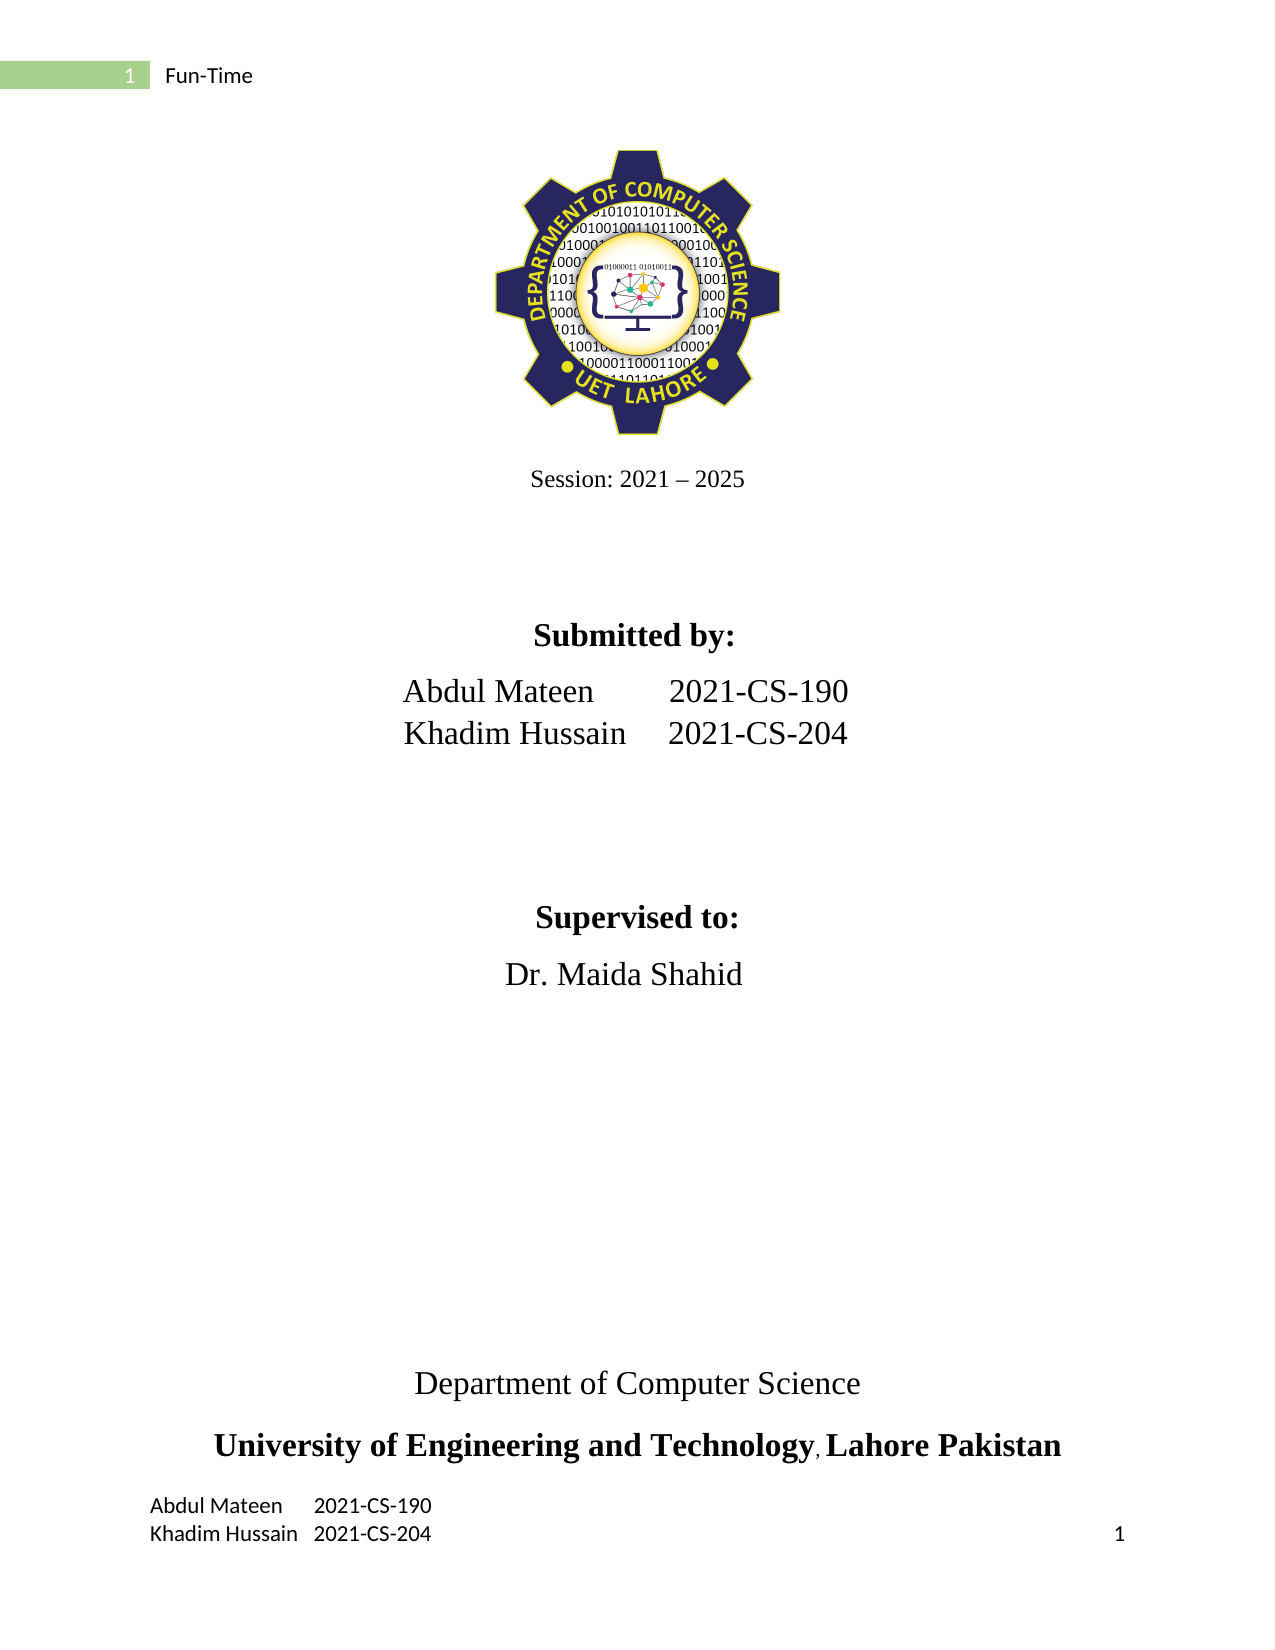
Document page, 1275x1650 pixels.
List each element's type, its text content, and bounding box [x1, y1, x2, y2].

text Dr. Maida Shahid [150, 954, 1097, 992]
picture [494, 150, 781, 435]
text University of Engineering and Technology, Lahore Pakistan [150, 1425, 1125, 1463]
text Abdul Mateen 2021-CS-190 [150, 671, 1101, 709]
text Session: 2021 – 2025 [150, 464, 1125, 492]
text Submitted by: [150, 615, 1119, 653]
text Khadim Hussain 2021-CS-204 [150, 713, 1101, 752]
text Supervised to: [150, 897, 1125, 936]
text Department of Computer Science [150, 1363, 1125, 1402]
